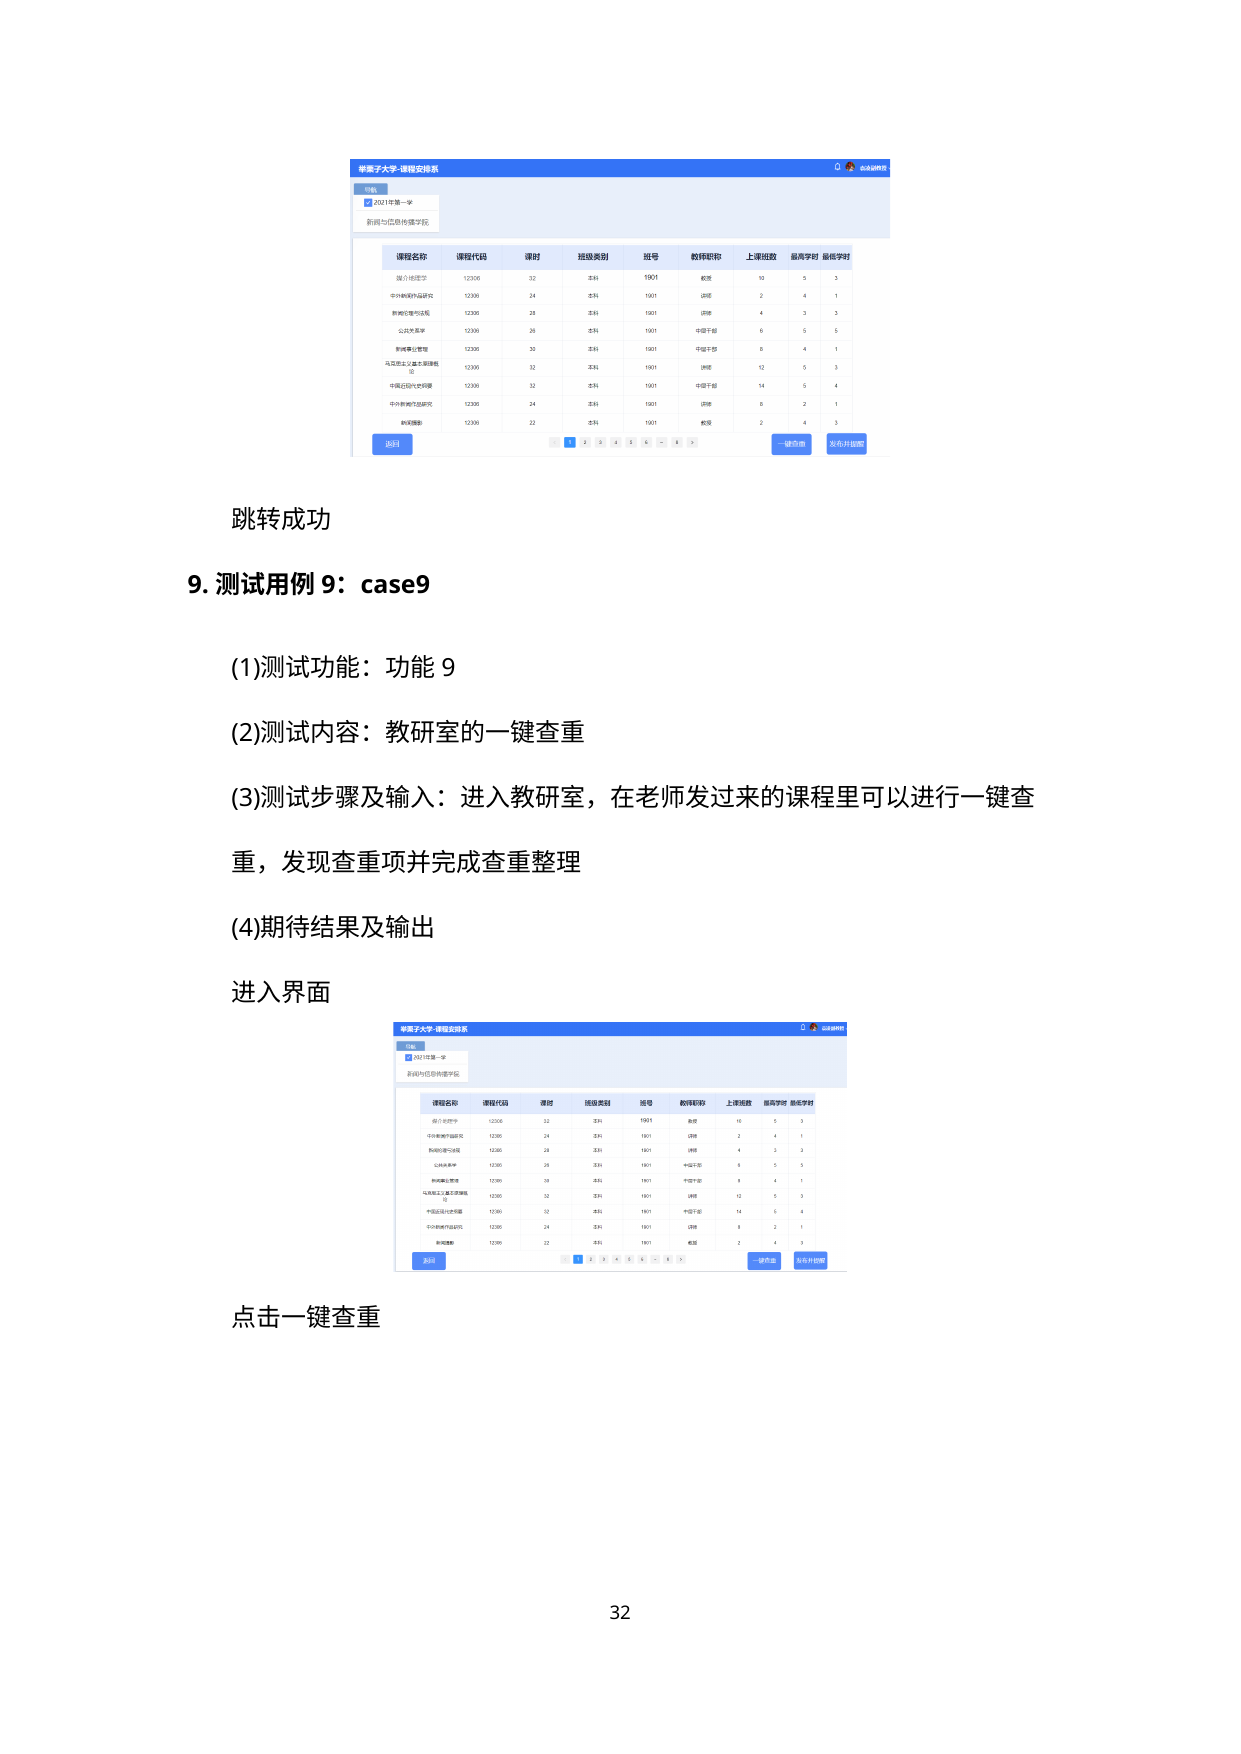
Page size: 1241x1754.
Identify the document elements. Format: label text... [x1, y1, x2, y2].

text 跳转成功 [231, 485, 1053, 550]
picture [350, 159, 891, 457]
text (2)测试内容：教研室的一键查重 [231, 698, 1053, 763]
text (3)测试步骤及输入：进入教研室，在老师发过来的课程里可以进行一键查重，发现查重项并完成查重整理 [231, 763, 1053, 893]
text 进入界面 [231, 958, 1053, 1023]
text (4)期待结果及输出 [231, 893, 1053, 958]
text 9. 测试用例 9：case9 [187, 550, 1053, 615]
text 点击一键查重 [231, 1283, 1053, 1348]
text (1)测试功能：功能 9 [231, 633, 1053, 698]
picture [393, 1022, 847, 1272]
